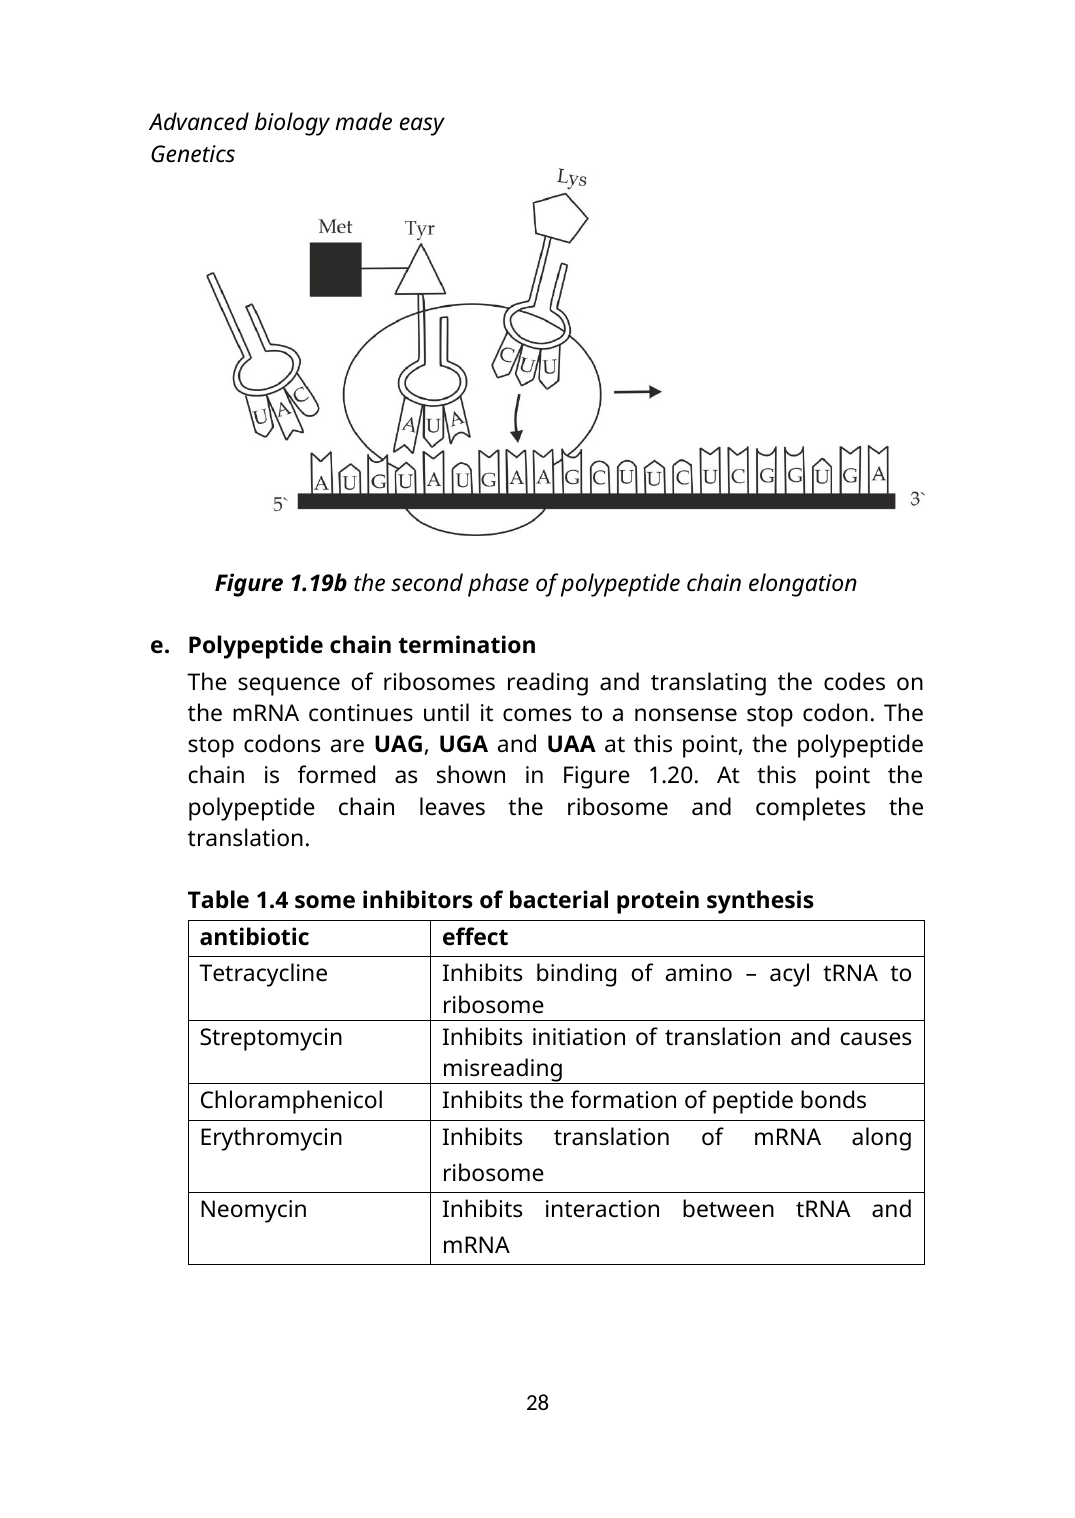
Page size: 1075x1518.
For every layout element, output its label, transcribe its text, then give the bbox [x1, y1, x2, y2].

table_cell Tetracycline [189, 957, 430, 1020]
table_header effect [431, 921, 924, 956]
table_cell Erythromycin [189, 1121, 430, 1192]
text Figure 1.19b the second phase of polypeptide chain elongation [150, 567, 925, 598]
table_cell Inhibits translation of mRNA along ribosome [431, 1121, 924, 1192]
table_header antibiotic [189, 921, 430, 956]
table_cell Inhibits binding of amino – acyl tRNA to ribosome [431, 957, 924, 1020]
table_cell Streptomycin [189, 1021, 430, 1083]
table_cell Inhibits interaction between tRNA and mRNA [431, 1193, 924, 1264]
table_cell Chloramphenicol [189, 1084, 430, 1119]
table_cell Inhibits initiation of translation and causes misreading [431, 1021, 924, 1083]
list Polypeptide chain termination [150, 629, 925, 661]
list Table 1.4 some inhibitors of bacterial protein synthesis [187, 884, 925, 915]
list The sequence of ribosomes reading and translating the codes on the mRNA continues until it comes to a nonsense stop codon. The stop codons are UAG, UGA and UAA at this point, the polypeptide chain is formed as shown in Figure 1.20. At this point the polypeptide chain leaves the ribosome and completes the translation. [187, 665, 925, 853]
table_cell Inhibits the formation of peptide bonds [431, 1084, 924, 1119]
table_cell Neomycin [189, 1193, 430, 1264]
picture [206, 168, 925, 536]
